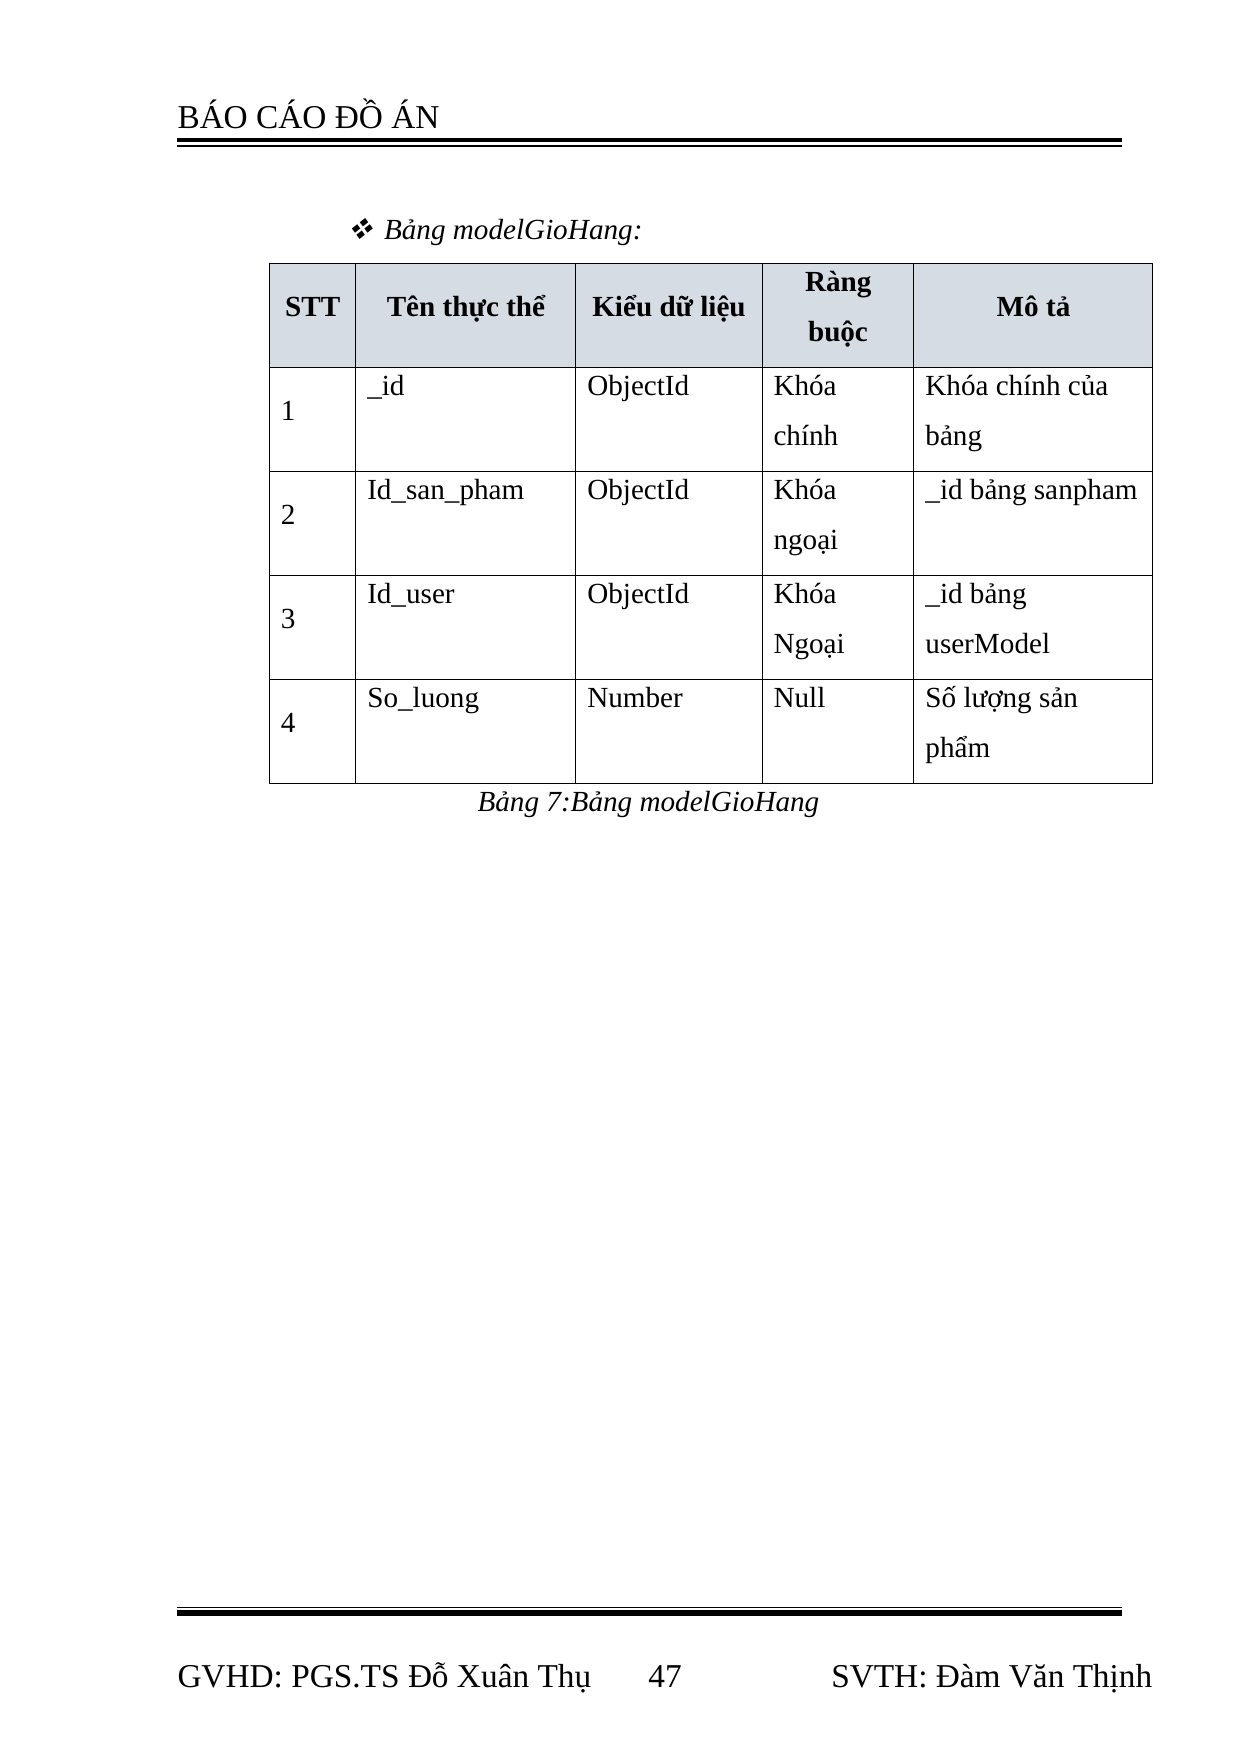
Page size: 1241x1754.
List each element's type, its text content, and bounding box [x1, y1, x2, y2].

table_header Mô tả [914, 264, 1152, 367]
table_cell _id bảng sanpham [914, 472, 1152, 575]
table_cell Khóa chính của bảng [914, 368, 1152, 471]
table_header Ràng buộc [763, 264, 913, 367]
table_cell Khóa ngoại [763, 472, 913, 575]
text Bảng 7:Bảng modelGioHang [177, 784, 1122, 817]
table_cell Khóa chính [763, 368, 913, 471]
table_cell Id_user [356, 576, 575, 679]
table_cell 1 [270, 368, 355, 471]
table_cell Số lượng sản phẩm [914, 680, 1152, 783]
table_cell ObjectId [576, 472, 762, 575]
table_cell _id [356, 368, 575, 471]
table_header STT [270, 264, 355, 367]
table_header Kiểu dữ liệu [576, 264, 762, 367]
table_cell Null [763, 680, 913, 783]
table_cell ObjectId [576, 576, 762, 679]
table_cell 4 [270, 680, 355, 783]
table_cell Number [576, 680, 762, 783]
table_cell Id_san_pham [356, 472, 575, 575]
table_cell Khóa Ngoại [763, 576, 913, 679]
table_cell _id bảng userModel [914, 576, 1152, 679]
table_cell ObjectId [576, 368, 762, 471]
table_header Tên thực thể [356, 264, 575, 367]
table_cell 2 [270, 472, 355, 575]
list Bảng modelGioHang: [346, 212, 1122, 246]
table_cell So_luong [356, 680, 575, 783]
table_cell 3 [270, 576, 355, 679]
